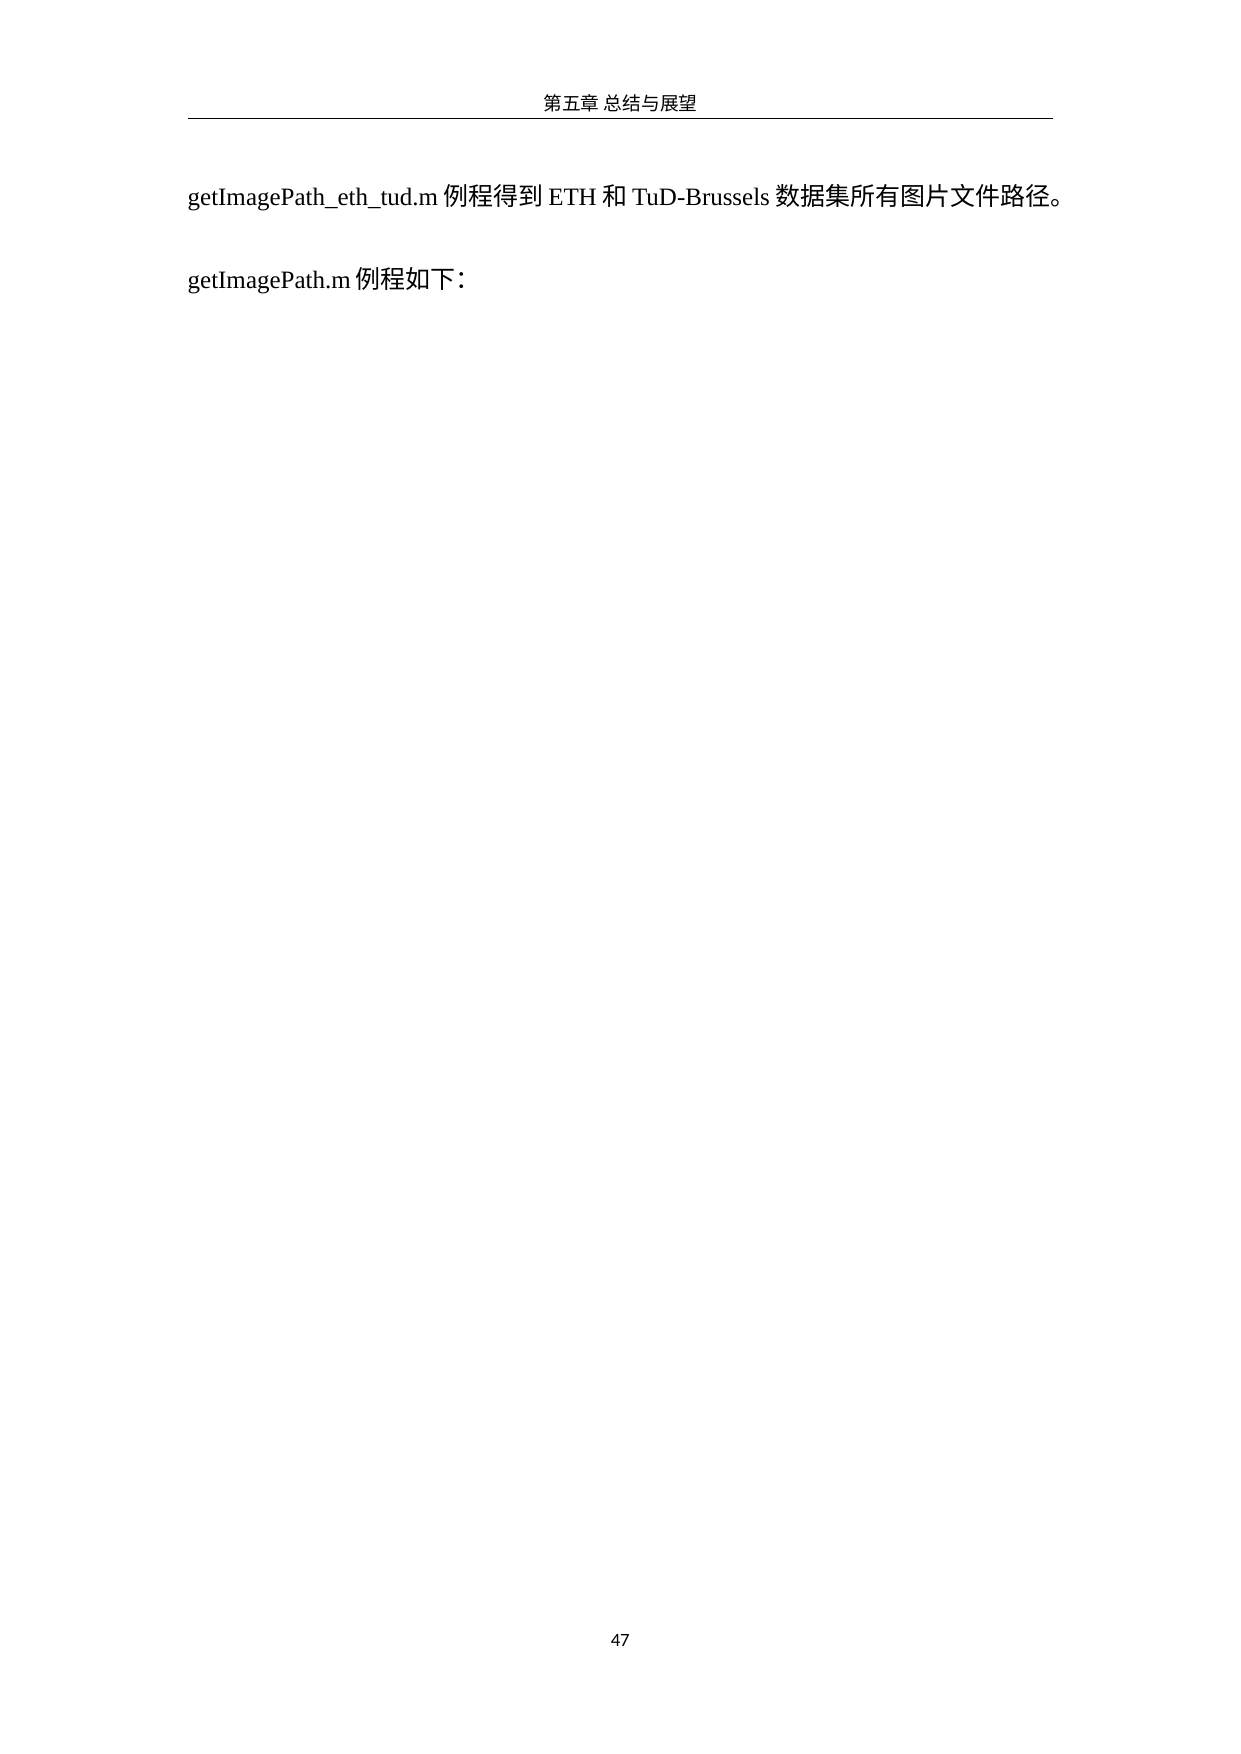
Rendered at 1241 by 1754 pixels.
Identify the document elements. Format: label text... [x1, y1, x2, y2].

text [187, 162, 1053, 227]
text getImagePath.m例程如下： [187, 245, 1053, 310]
